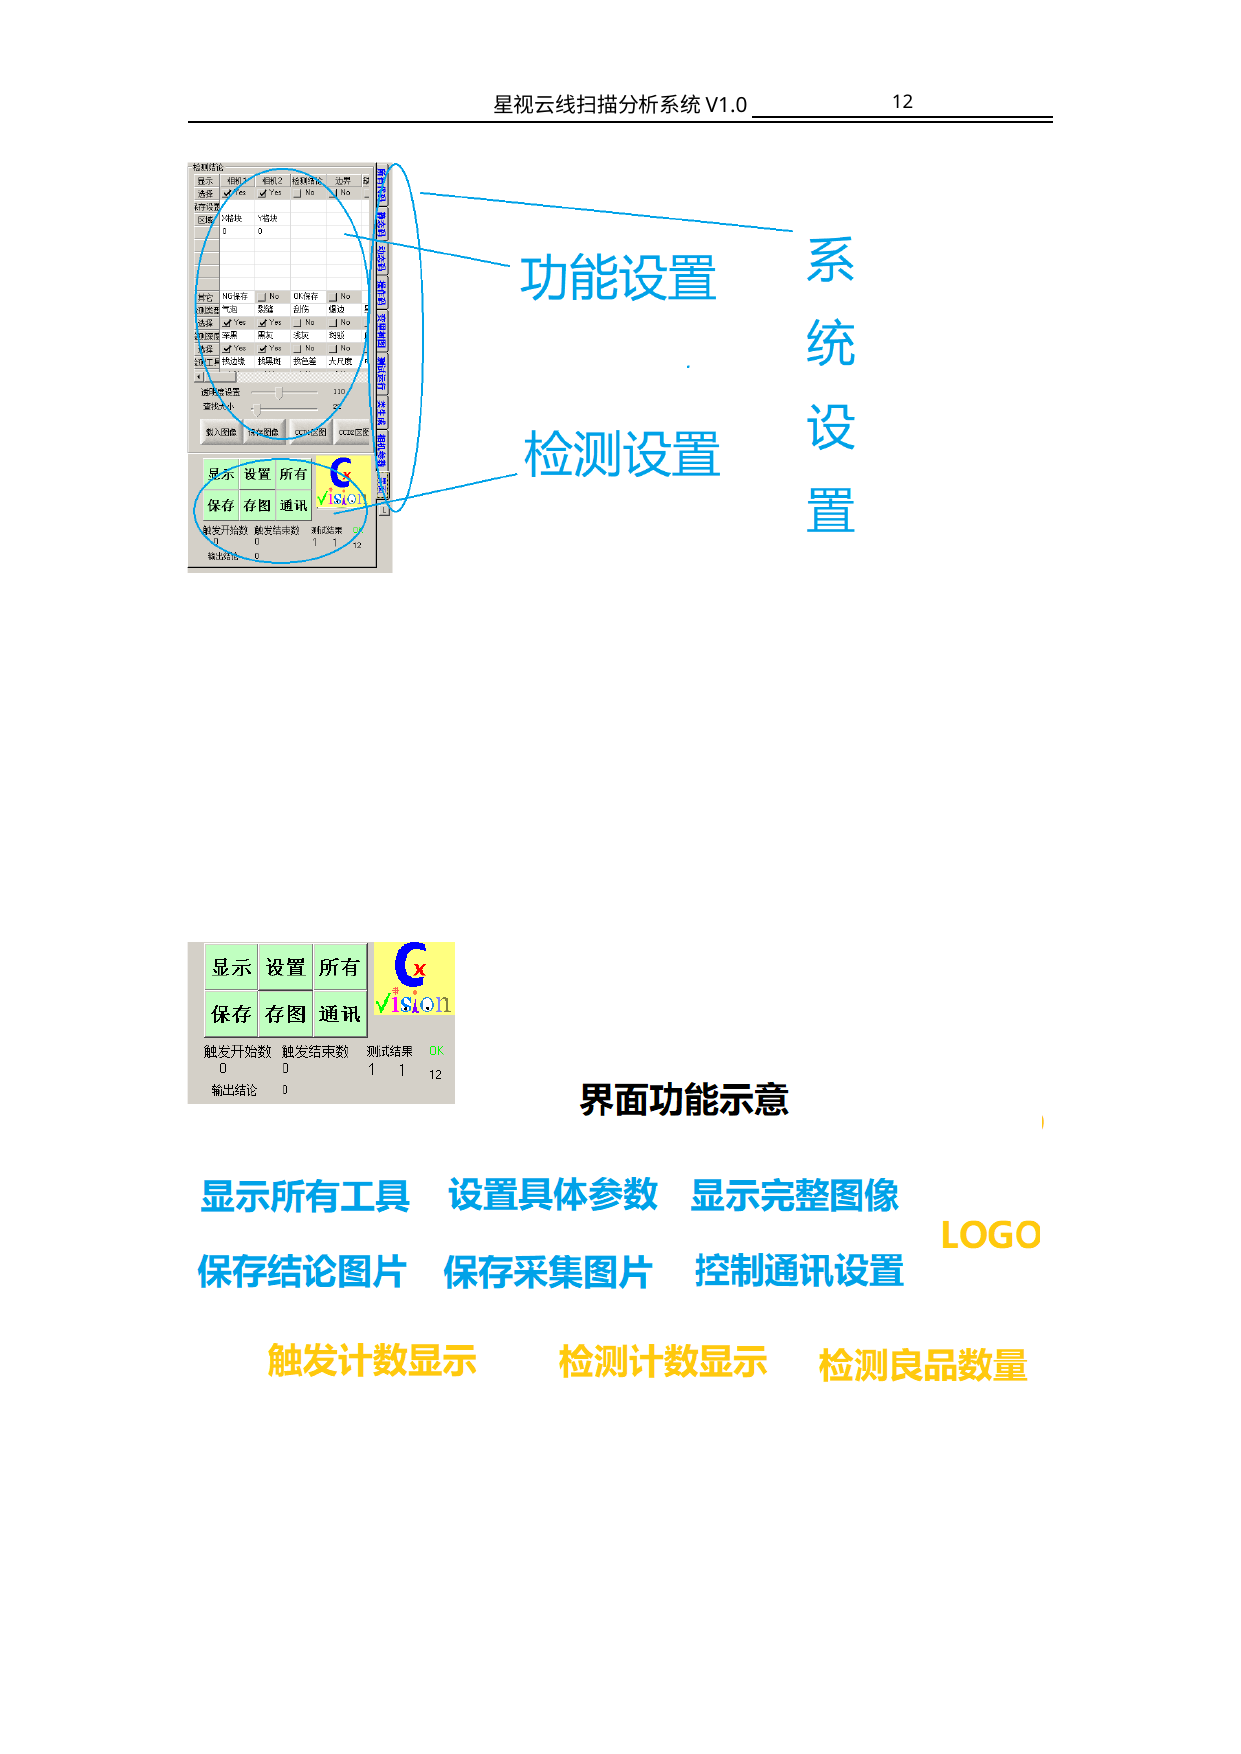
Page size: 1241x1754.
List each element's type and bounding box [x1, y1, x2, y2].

picture [187, 942, 1053, 1430]
picture [390, 501, 403, 510]
picture [187, 162, 1053, 677]
picture [197, 171, 367, 437]
picture [361, 239, 371, 269]
picture [375, 166, 417, 246]
picture [196, 461, 365, 561]
picture [370, 243, 421, 500]
